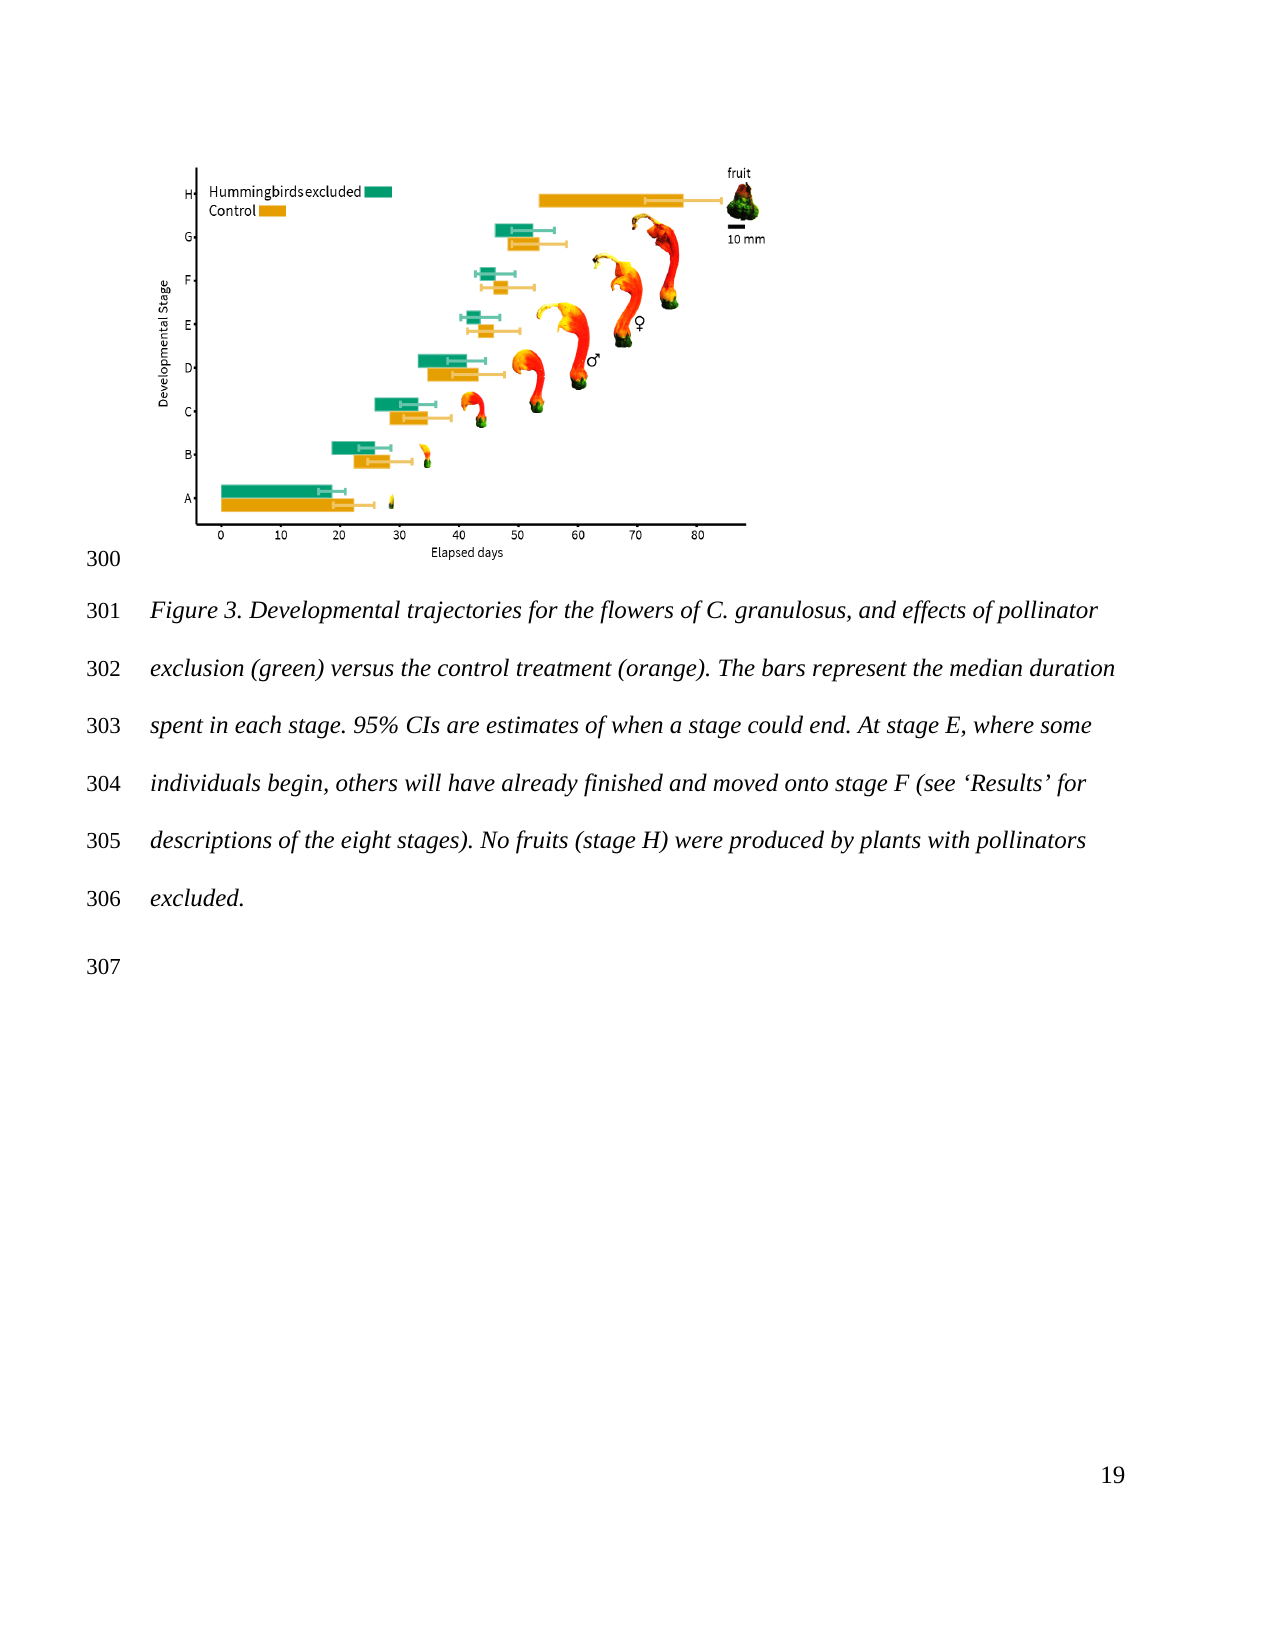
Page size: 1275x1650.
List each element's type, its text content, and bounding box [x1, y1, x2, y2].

picture [150, 150, 775, 567]
text Figure 3. Developmental trajectories for the flowers of C. granulosus, and effects of pollinator exclusion (green) versus the control treatment (orange). The bars represent the median duration spent in each stage. 95% CIs are estimates of when a stage could end. At stage E, where some individuals begin, others will have already finished and moved onto stage F (see ‘Results’ for descriptions of the eight stages). No fruits (stage H) were produced by plants with pollinators excluded. [150, 595, 1125, 912]
